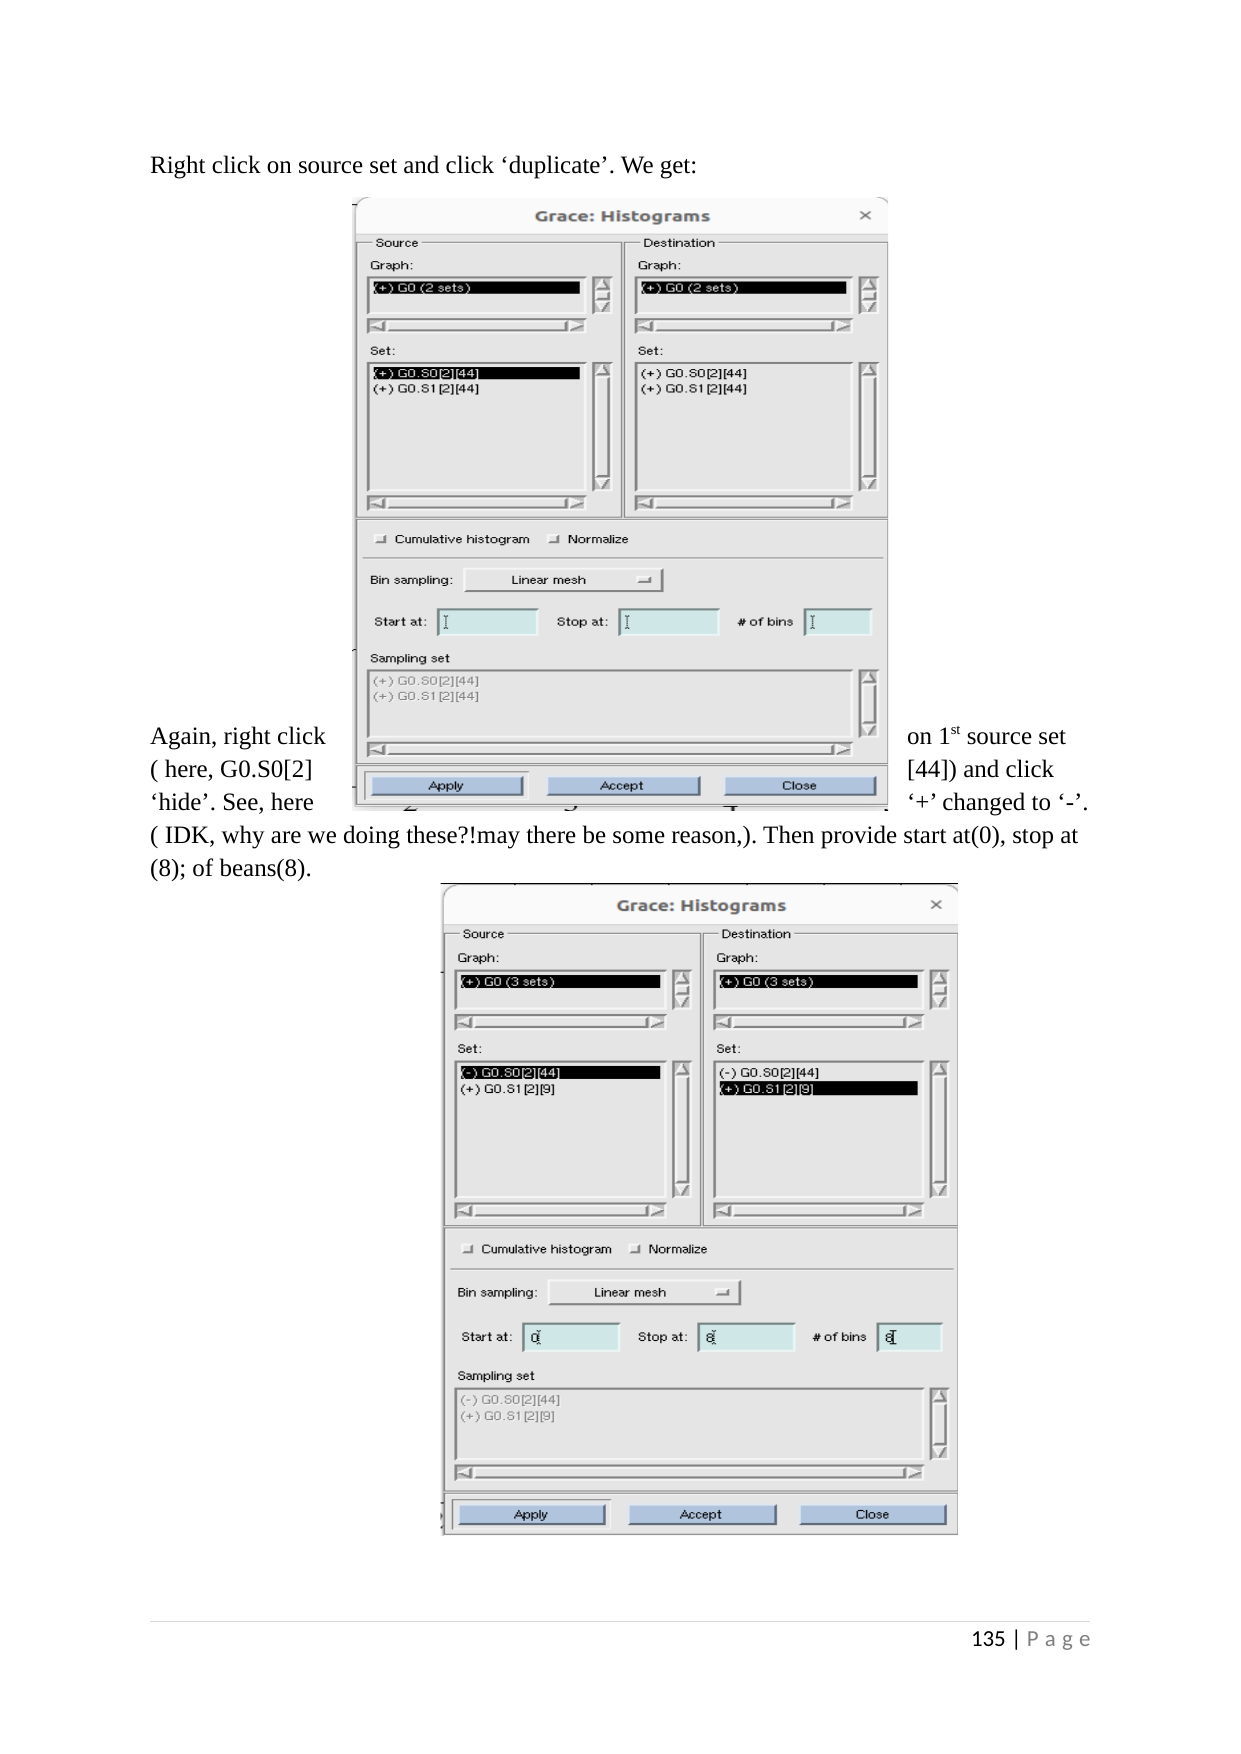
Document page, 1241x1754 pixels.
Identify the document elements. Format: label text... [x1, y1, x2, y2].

picture [352, 197, 889, 811]
text Right click on source set and click ‘duplicate’. We get: [150, 150, 1090, 179]
text Again, right click on 1st source set ( here, G0.S0[2][44]) and click ‘hide’. See, here ‘+’ changed to ‘-’. ( IDK, why are we doing these?!may there be some reason,). Then provide start at(0), stop at (8); of beans(8). [150, 721, 1090, 882]
picture [440, 883, 958, 1536]
